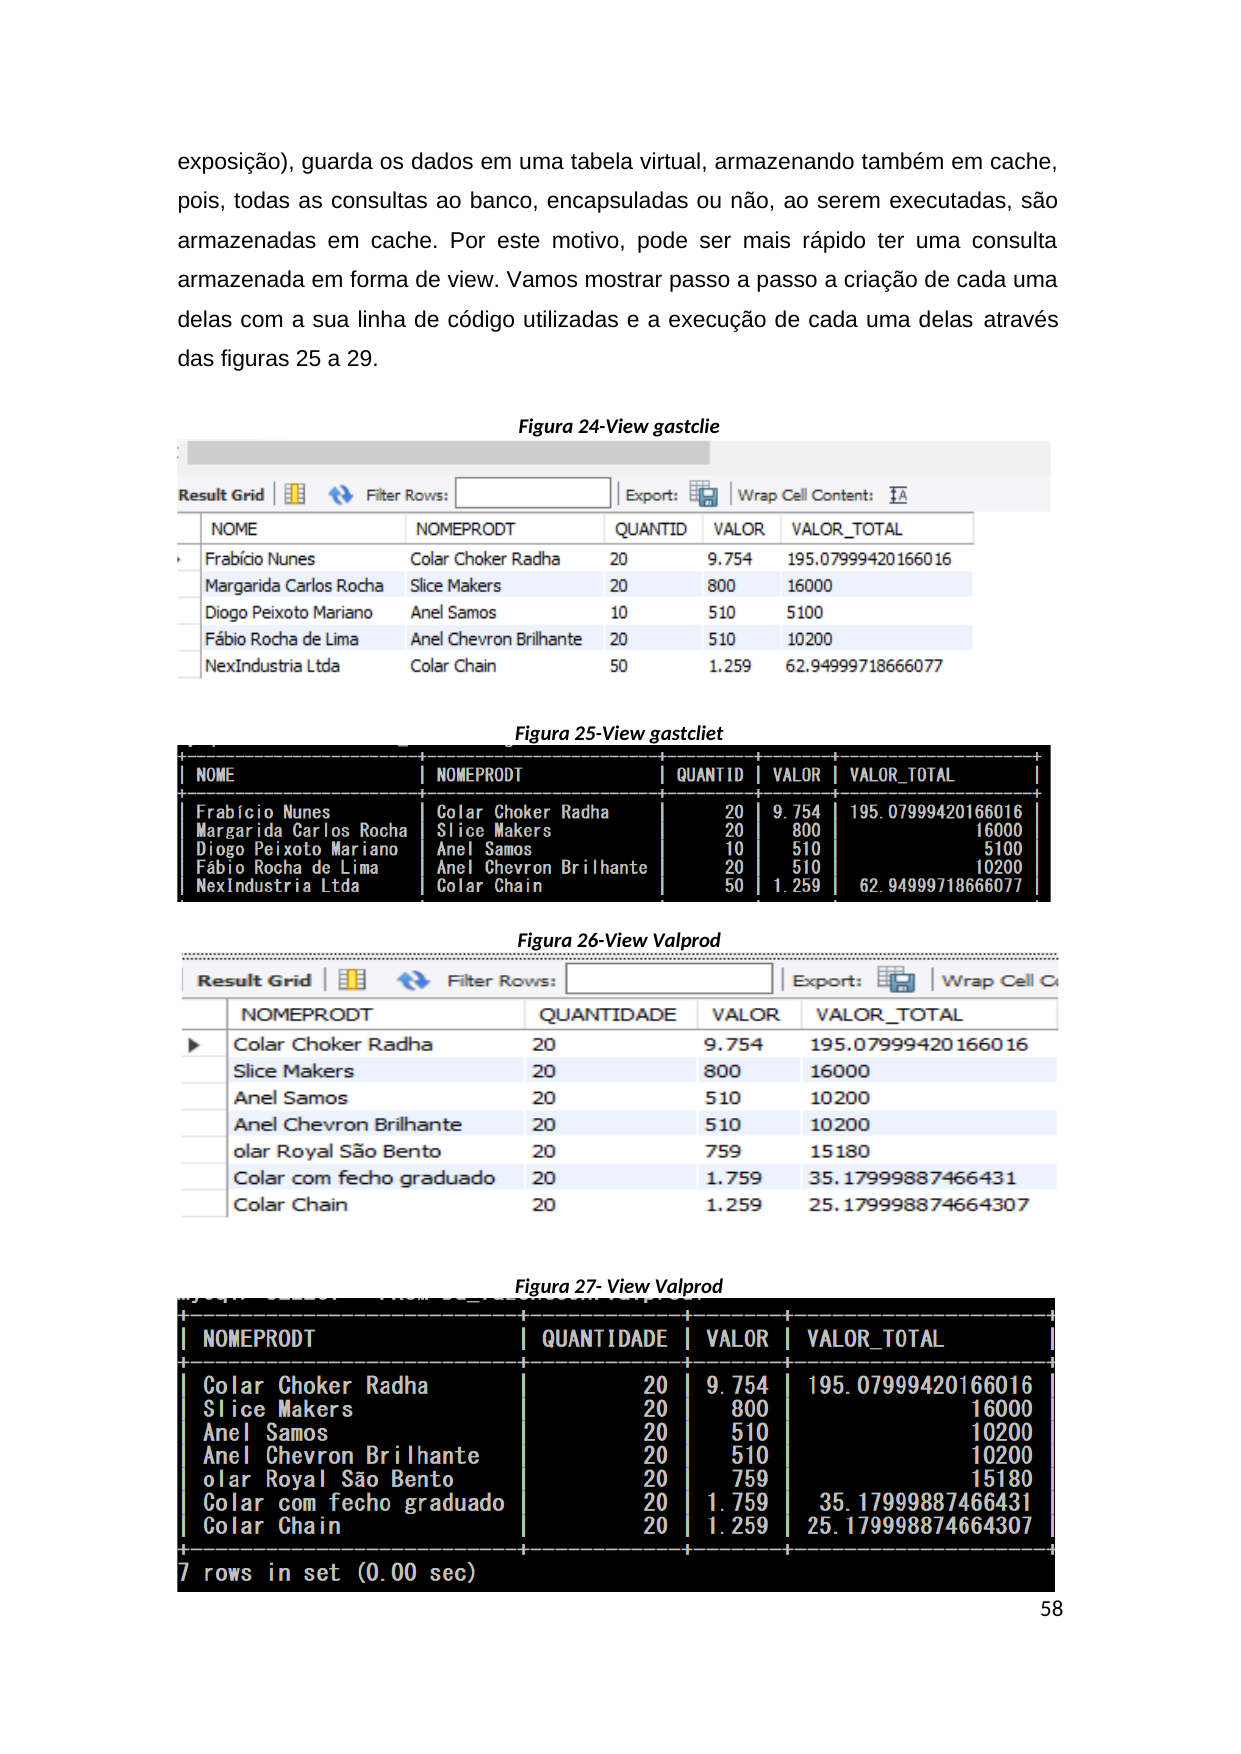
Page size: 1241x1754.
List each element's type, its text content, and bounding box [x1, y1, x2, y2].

text Figura 26-View Valprod [177, 927, 1063, 953]
text Figura 25-View gastcliet [177, 720, 1063, 746]
picture [181, 952, 1059, 1249]
picture [177, 745, 1051, 902]
text Figura 27- View Valprod [177, 1273, 1063, 1299]
picture [177, 439, 1051, 721]
picture [177, 1298, 1055, 1592]
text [177, 148, 1058, 371]
text Figura 24-View gastclie [177, 414, 1063, 439]
